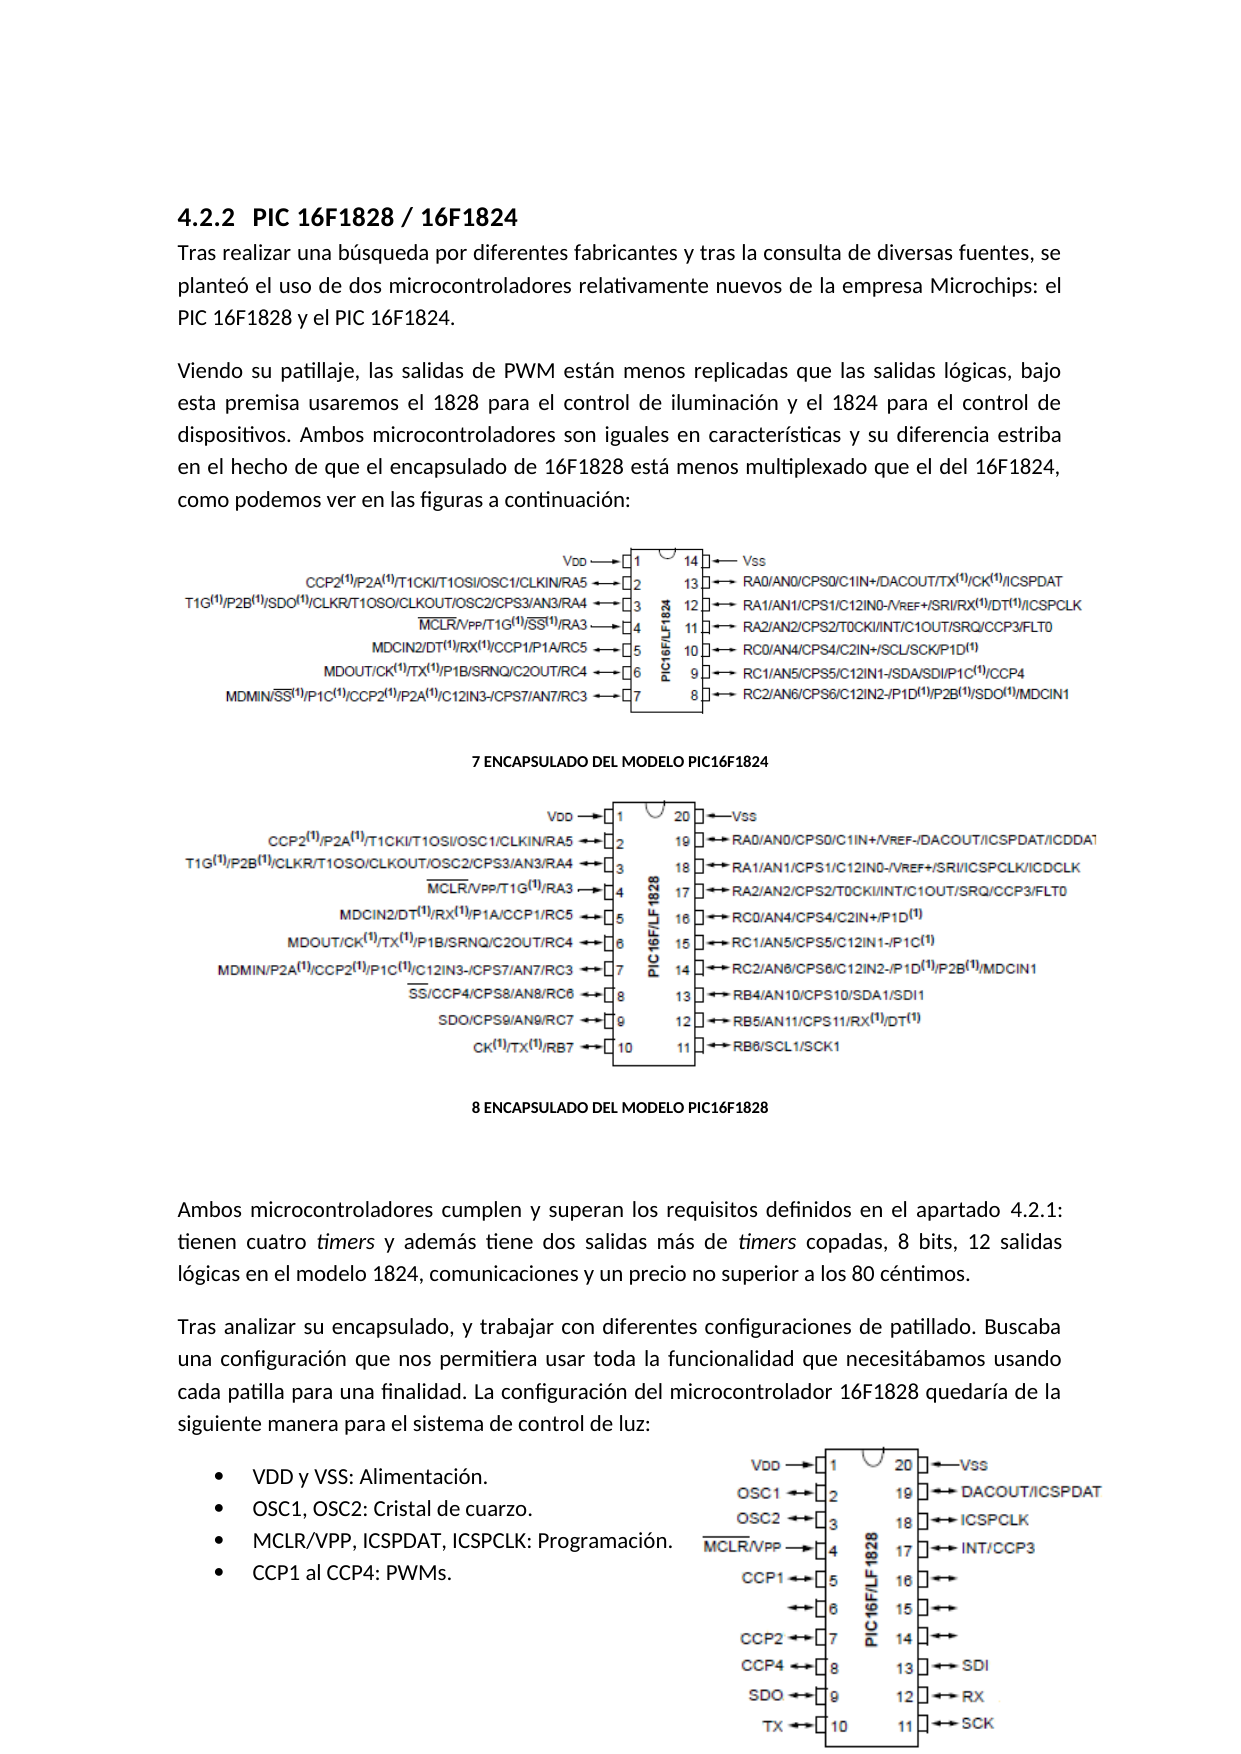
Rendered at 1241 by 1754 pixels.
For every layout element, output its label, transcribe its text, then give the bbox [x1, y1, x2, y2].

list OSC1, OSC2: Cristal de cuarzo. [215, 1494, 692, 1522]
text Viendo su patillaje, las salidas de PWM están menos replicadas que las salidas lógicas, bajo esta premisa usaremos el 1828 para el control de iluminación y el 1824 para el control de dispositivos. Ambos microcontroladores son iguales en características y su diferencia estriba en el hecho de que el encapsulado de 16F1828 está menos multiplexado que el del 16F1824, como podemos ver en las figuras a continuación: [177, 356, 1063, 513]
text Tras realizar una búsqueda por diferentes fabricantes y tras la consulta de diversas fuentes, se planteó el uso de dos microcontroladores relativamente nuevos de la empresa Microchips: el PIC 16F1828 y el PIC 16F1824. [177, 238, 1063, 331]
text Ambos microcontroladores cumplen y superan los requisitos definidos en el apartado 4.2.1: tienen cuatro timers y además tiene dos salidas más de timers copadas, 8 bits, 12 salidas lógicas en el modelo 1824, comunicaciones y un precio no superior a los 80 céntimos. [177, 1195, 1063, 1287]
text 8 Encapsulado del modelo PIC16F1828 [177, 1098, 1063, 1118]
list MCLR/VPP, ICSPDAT, ICSPCLK: Programación. [215, 1526, 692, 1554]
text 7 Encapsulado del modelo PIC16F1824 [177, 752, 1063, 772]
list VDD y VSS: Alimentación. [215, 1462, 692, 1490]
subtitle PIC 16F1828 / 16F1824 [177, 201, 1063, 234]
picture [692, 1441, 1104, 1751]
text Tras analizar su encapsulado, y trabajar con diferentes configuraciones de patillado. Buscaba una configuración que nos permitiera usar toda la funcionalidad que necesitábamos usando cada patilla para una finalidad. La configuración del microcontrolador 16F1828 quedaría de la siguiente manera para el sistema de control de luz: [177, 1312, 1063, 1437]
list CCP1 al CCP4: PWMs. [215, 1558, 692, 1587]
